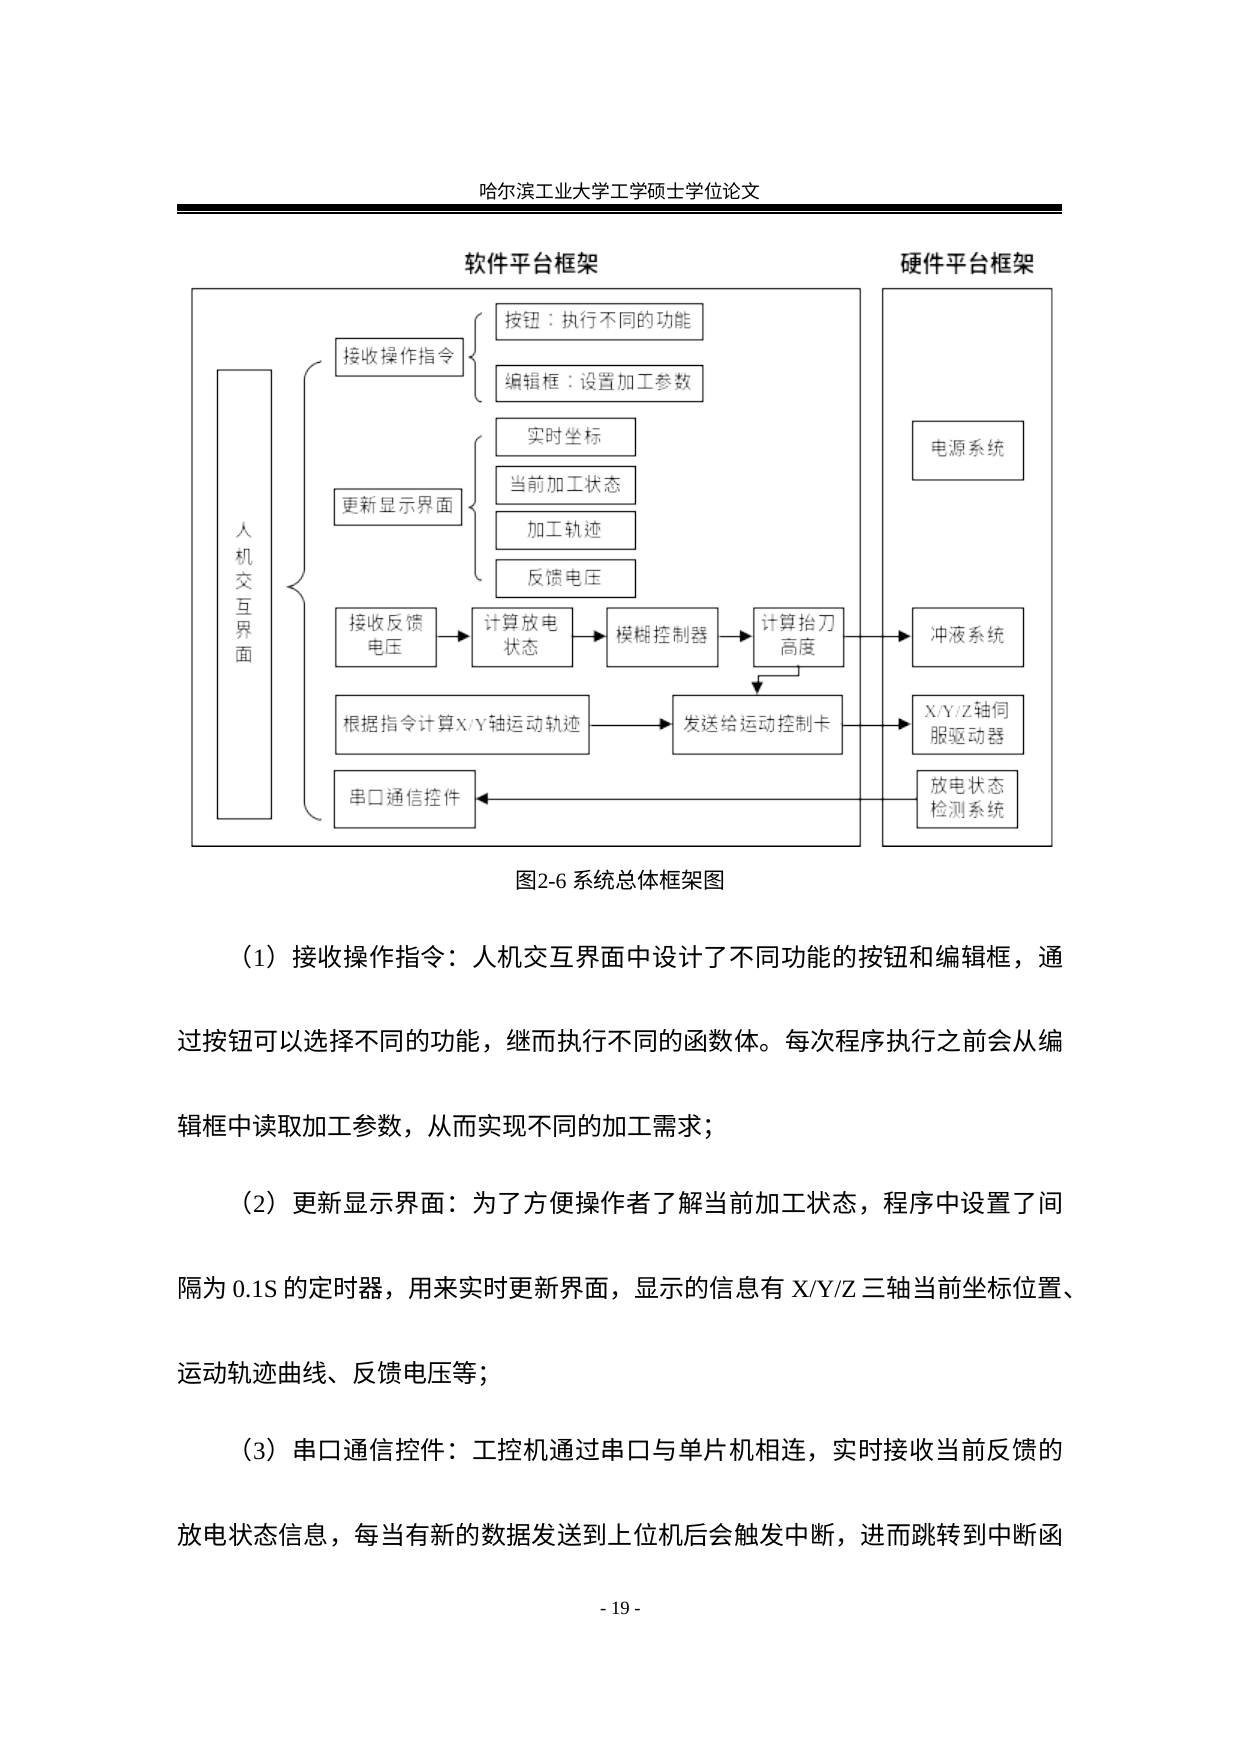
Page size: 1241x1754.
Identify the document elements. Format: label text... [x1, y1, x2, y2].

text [177, 1415, 1063, 1567]
text 图2-6 系统总体框架图 [177, 862, 1063, 896]
text （1）接收操作指令：人机交互界面中设计了不同功能的按钮和编辑框，通过按钮可以选择不同的功能，继而执行不同的函数体。每次程序执行之前会从编辑框中读取加工参数，从而实现不同的加工需求； [177, 921, 1063, 1159]
text （2）更新显示界面：为了方便操作者了解当前加工状态，程序中设置了间隔为0.1S的定时器，用来实时更新界面，显示的信息有X/Y/Z三轴当前坐标位置、运动轨迹曲线、反馈电压等； [177, 1168, 1063, 1406]
